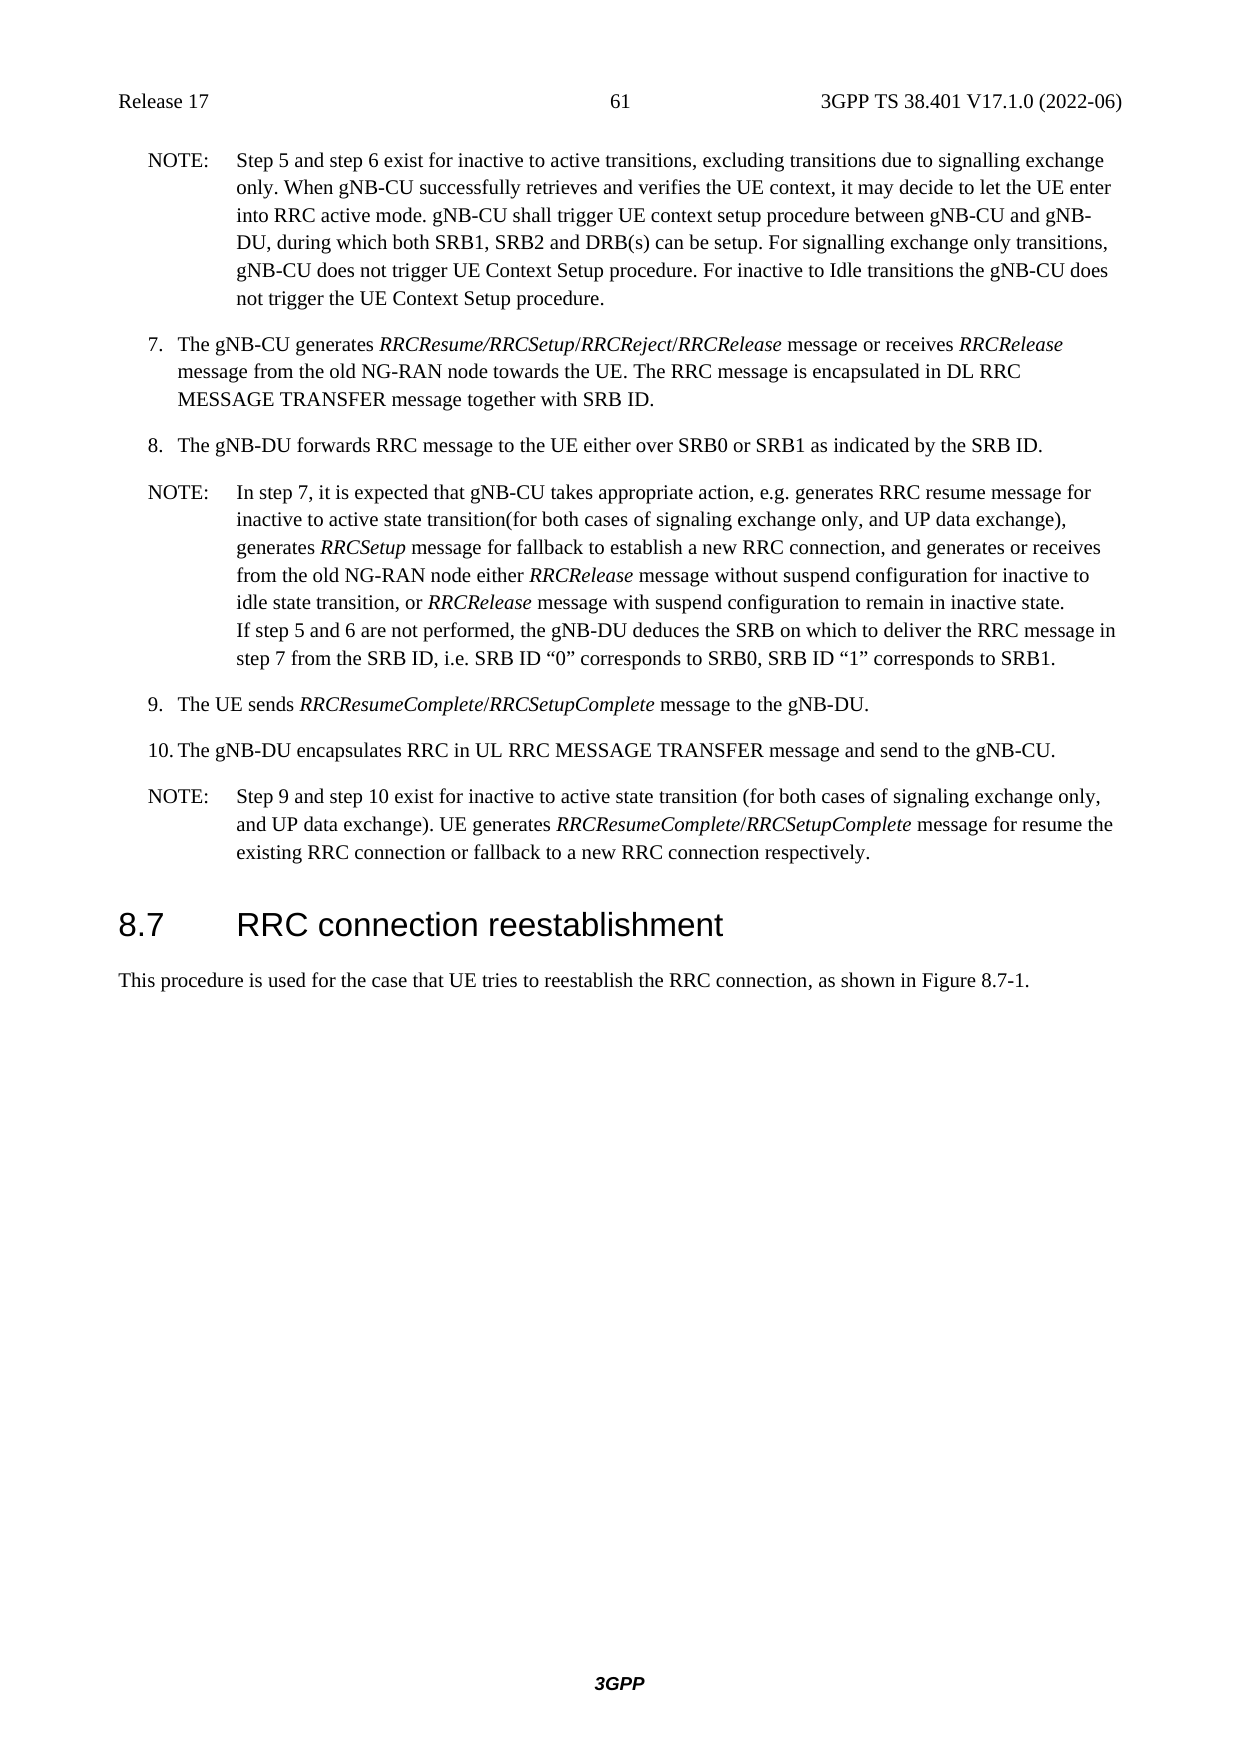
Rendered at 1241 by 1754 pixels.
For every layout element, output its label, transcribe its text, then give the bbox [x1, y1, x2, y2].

subtitle 8.7 RRC connection reestablishment [118, 905, 1122, 943]
text 8. The gNB-DU forwards RRC message to the UE either over SRB0 or SRB1 as indicated by the SRB ID. [148, 433, 1122, 457]
text 9. The UE sends RRCResumeComplete/RRCSetupComplete message to the gNB-DU. [148, 692, 1122, 716]
text 7. The gNB-CU generates RRCResume/RRCSetup/RRCReject/RRCRelease message or receives RRCRelease message from the old NG-RAN node towards the UE. The RRC message is encapsulated in DL RRC MESSAGE TRANSFER message together with SRB ID. [148, 332, 1122, 411]
text NOTE: Step 9 and step 10 exist for inactive to active state transition (for both cases of signaling exchange only, and UP data exchange). UE generates RRCResumeComplete/RRCSetupComplete message for resume the existing RRC connection or fallback to a new RRC connection respectively. [148, 784, 1122, 864]
text NOTE: Step 5 and step 6 exist for inactive to active transitions, excluding transitions due to signalling exchange only. When gNB-CU successfully retrieves and verifies the UE context, it may decide to let the UE enter into RRC active mode. gNB-CU shall trigger UE context setup procedure between gNB-CU and gNB-DU, during which both SRB1, SRB2 and DRB(s) can be setup. For signalling exchange only transitions, gNB-CU does not trigger UE Context Setup procedure. For inactive to Idle transitions the gNB-CU does not trigger the UE Context Setup procedure. [148, 147, 1122, 309]
text 10. The gNB-DU encapsulates RRC in UL RRC MESSAGE TRANSFER message and send to the gNB-CU. [148, 738, 1122, 762]
text This procedure is used for the case that UE tries to reestablish the RRC connection, as shown in Figure 8.7-1. [118, 968, 1122, 992]
text NOTE: In step 7, it is expected that gNB-CU takes appropriate action, e.g. generates RRC resume message for inactive to active state transition(for both cases of signaling exchange only, and UP data exchange), generates RRCSetup message for fallback to establish a new RRC connection, and generates or receives from the old NG-RAN node either RRCRelease message without suspend configuration for inactive to idle state transition, or RRCRelease message with suspend configuration to remain in inactive state. If step 5 and 6 are not performed, the gNB-DU deduces the SRB on which to deliver the RRC message in step 7 from the SRB ID, i.e. SRB ID “0” corresponds to SRB0, SRB ID “1” corresponds to SRB1. [148, 480, 1122, 669]
